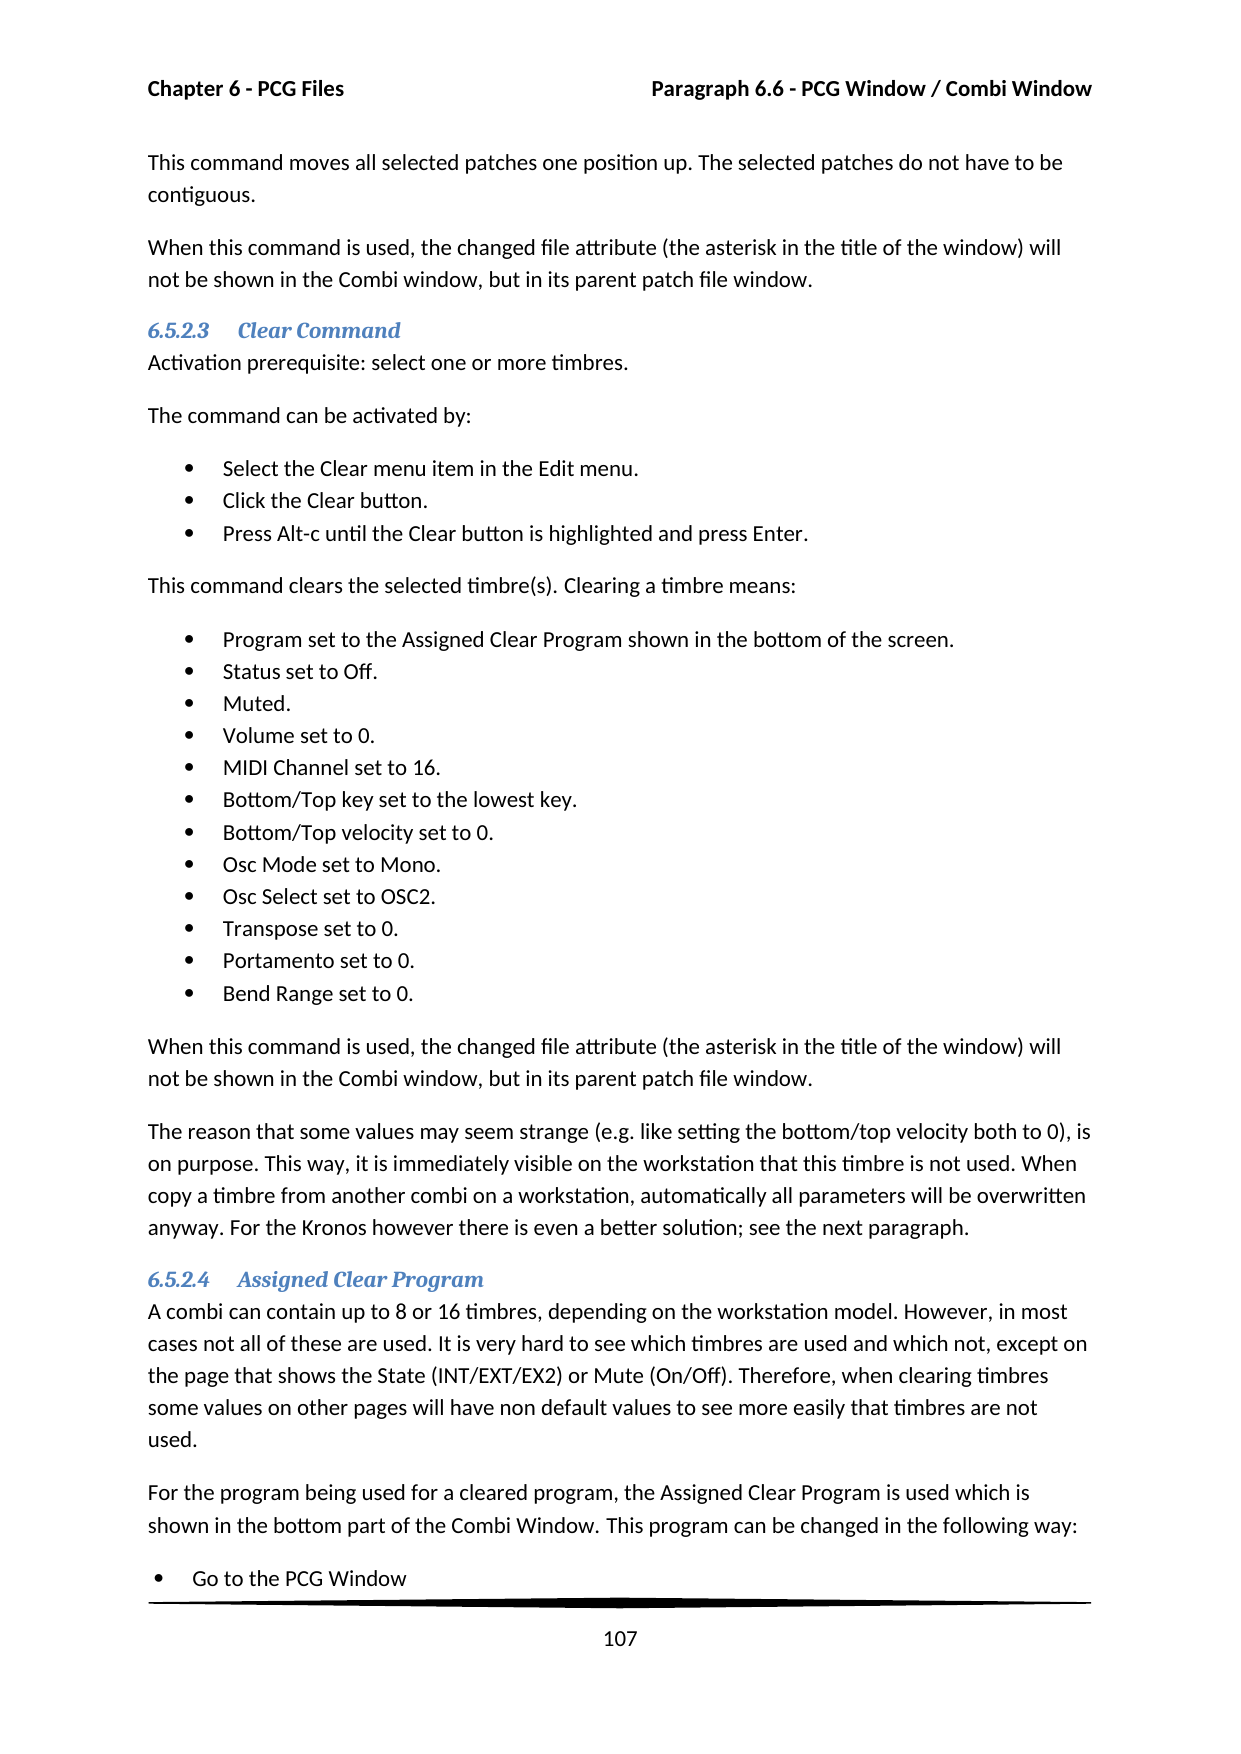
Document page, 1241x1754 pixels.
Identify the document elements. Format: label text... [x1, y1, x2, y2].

subtitle Clear Command [148, 318, 1093, 344]
text This command clears the selected timbre(s). Clearing a timbre means: [148, 572, 1093, 600]
list Volume set to 0. [185, 721, 1093, 749]
list MIDI Channel set to 16. [185, 753, 1093, 781]
text Activation prerequisite: select one or more timbres. [148, 348, 1093, 376]
list Press Alt-c until the Clear button is highlighted and press Enter. [185, 519, 1093, 547]
list Click the Clear button. [185, 486, 1093, 514]
text When this command is used, the changed file attribute (the asterisk in the title of the window) will not be shown in the Combi window, but in its parent patch file window. [148, 1032, 1093, 1092]
list Muted. [185, 689, 1093, 717]
list Go to the PCG Window [154, 1564, 1093, 1592]
list Osc Select set to OSC2. [185, 882, 1093, 910]
list Program set to the Assigned Clear Program shown in the bottom of the screen. [185, 625, 1093, 653]
text The reason that some values may seem strange (e.g. like setting the bottom/top velocity both to 0), is on purpose. This way, it is immediately visible on the workstation that this timbre is not used. When copy a timbre from another combi on a workstation, automatically all parameters will be overwritten anyway. For the Kronos however there is even a better solution; see the next paragraph. [148, 1117, 1093, 1242]
list Bottom/Top velocity set to 0. [185, 818, 1093, 846]
list Status set to Off. [185, 657, 1093, 685]
list Bottom/Top key set to the lowest key. [185, 786, 1093, 814]
list Select the Clear menu item in the Edit menu. [185, 454, 1093, 482]
text The command can be activated by: [148, 401, 1093, 429]
list Transpose set to 0. [185, 914, 1093, 942]
text This command moves all selected patches one position up. The selected patches do not have to be contiguous. [148, 148, 1093, 208]
list Osc Mode set to Mono. [185, 850, 1093, 878]
text For the program being used for a cleared program, the Assigned Clear Program is used which is shown in the bottom part of the Combi Window. This program can be changed in the following way: [148, 1478, 1093, 1539]
list Bend Range set to 0. [185, 979, 1093, 1007]
text A combi can contain up to 8 or 16 timbres, depending on the workstation model. However, in most cases not all of these are used. It is very hard to see which timbres are used and which not, except on the page that shows the State (INT/EXT/EX2) or Mute (On/Off). Therefore, when clearing timbres some values on other pages will have non default values to see more easily that timbres are not used. [148, 1297, 1093, 1453]
subtitle Assigned Clear Program [148, 1267, 1093, 1293]
list Portamento set to 0. [185, 947, 1093, 974]
text When this command is used, the changed file attribute (the asterisk in the title of the window) will not be shown in the Combi window, but in its parent patch file window. [148, 233, 1093, 293]
